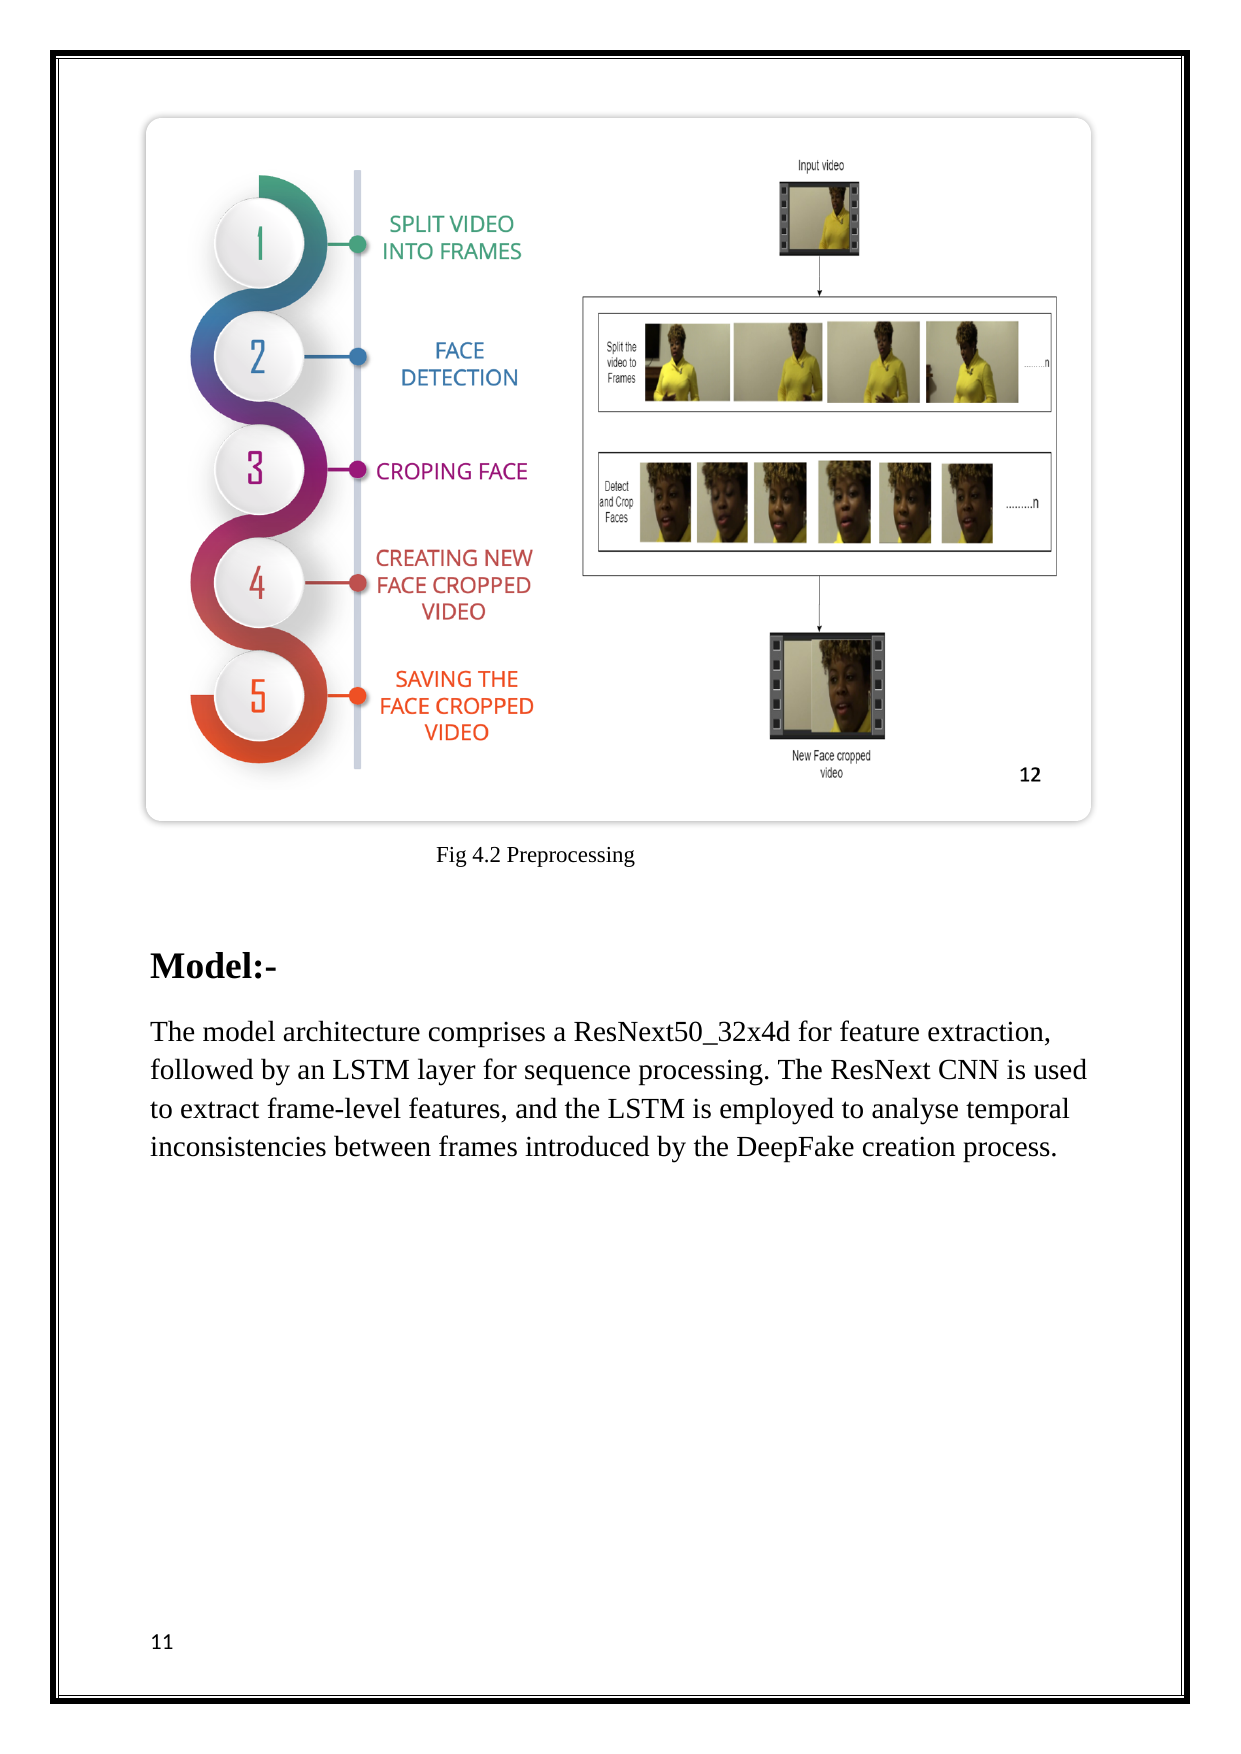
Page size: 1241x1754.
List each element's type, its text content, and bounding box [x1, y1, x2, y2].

text Model:- [150, 943, 1090, 987]
picture [177, 150, 1060, 790]
text The model architecture comprises a ResNext50_32x4d for feature extraction, followed by an LSTM layer for sequence processing. The ResNext CNN is used to extract frame-level features, and the LSTM is employed to analyse temporal inconsistencies between frames introduced by the DeepFake creation process. [150, 1014, 1090, 1163]
text Fig 4.2 Preprocessing [150, 841, 1090, 868]
